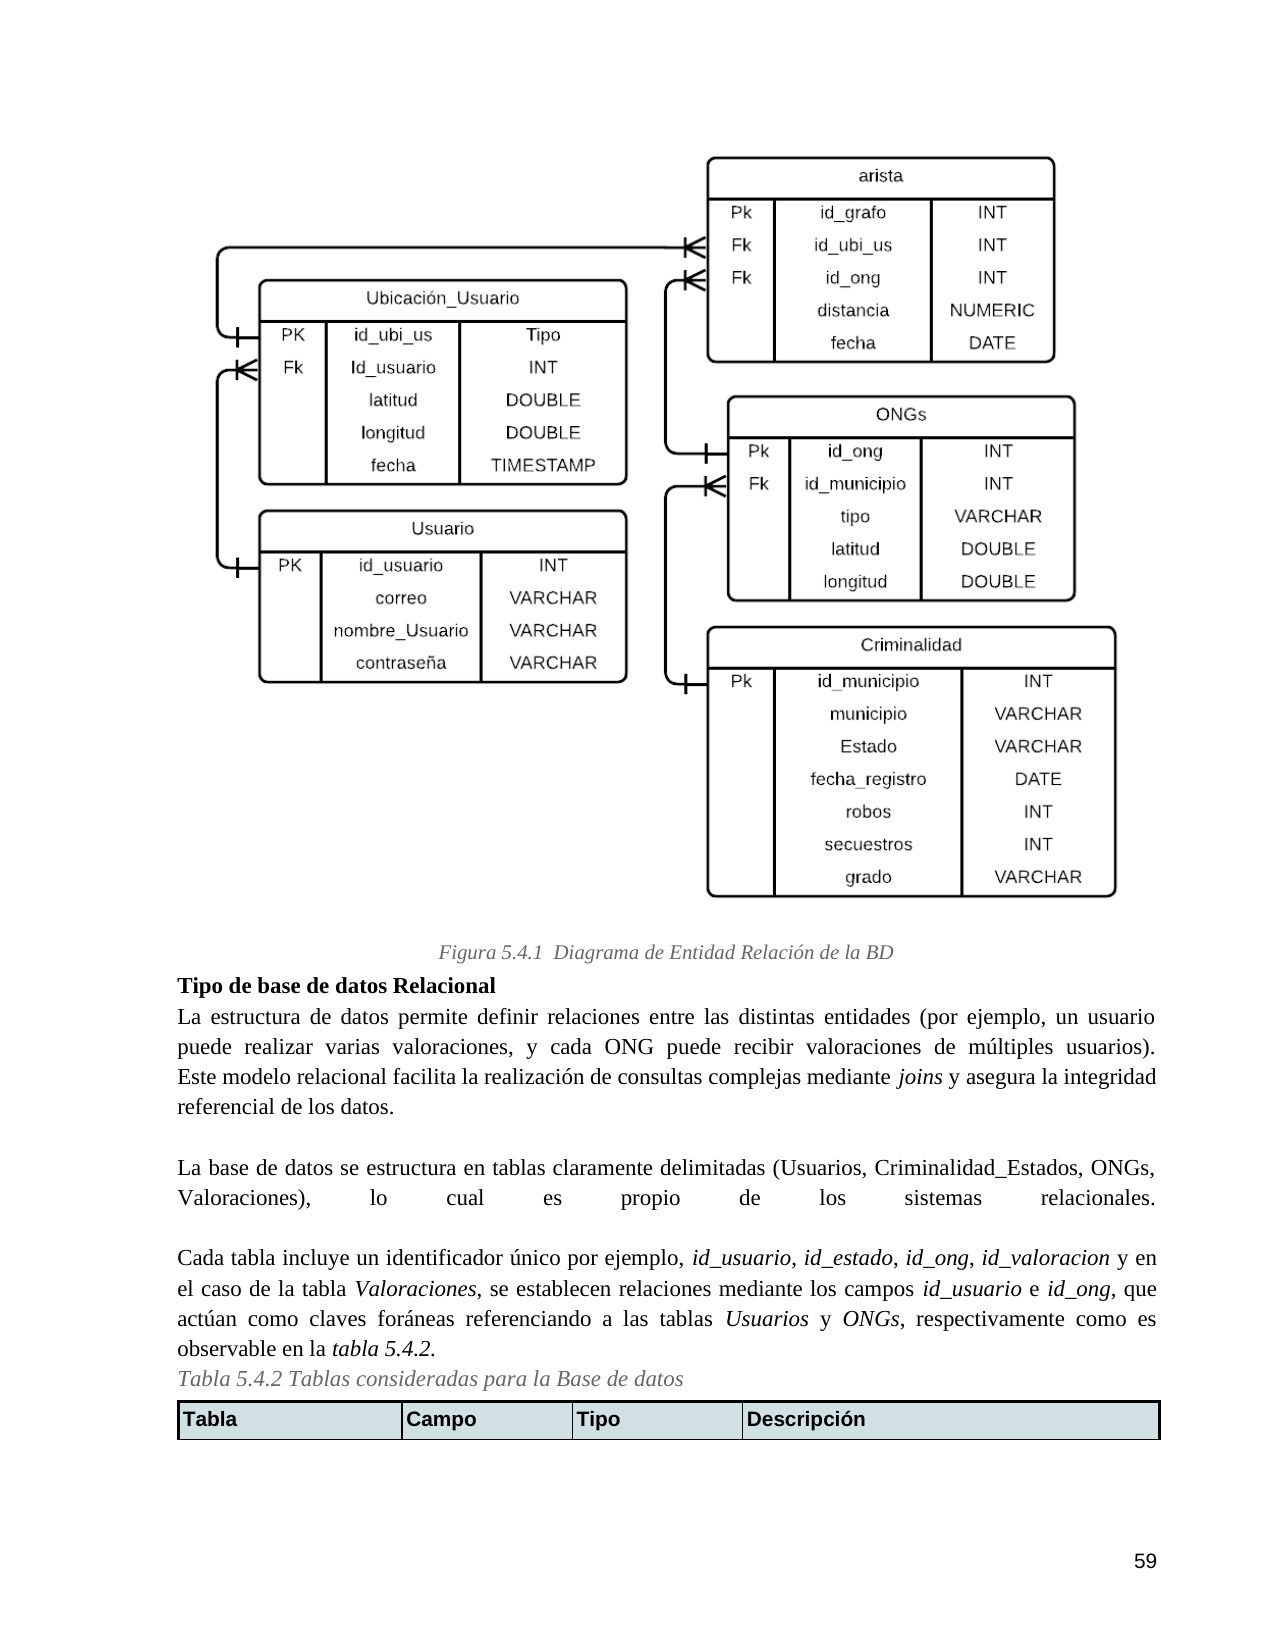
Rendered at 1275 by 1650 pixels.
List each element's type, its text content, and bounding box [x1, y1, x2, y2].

subtitle Figura 5.4.1 Diagrama de Entidad Relación de la BD [177, 940, 1157, 964]
subtitle Tabla 5.4.2 Tablas consideradas para la Base de datos [177, 1365, 1157, 1392]
table_header Tabla [180, 1403, 401, 1439]
text Tipo de base de datos Relacional [177, 973, 1157, 999]
text La base de datos se estructura en tablas claramente delimitadas (Usuarios, Criminalidad_Estados, ONGs, Valoraciones), lo cual es propio de los sistemas relacionales. Cada tabla incluye un identificador único por ejemplo, id_usuario, id_estado, id_ong, id_valoracion y en el caso de la tabla Valoraciones, se establecen relaciones mediante los campos id_usuario e id_ong, que actúan como claves foráneas referenciando a las tablas Usuarios y ONGs, respectivamente como es observable en la tabla 5.4.2. [177, 1124, 1157, 1361]
table_header Descripción [743, 1403, 1158, 1439]
text La estructura de datos permite definir relaciones entre las distintas entidades (por ejemplo, un usuario puede realizar varias valoraciones, y cada ONG puede recibir valoraciones de múltiples usuarios). Este modelo relacional facilita la realización de consultas complejas mediante joins y asegura la integridad referencial de los datos. [177, 1003, 1157, 1120]
picture [177, 117, 1157, 937]
table_header Tipo [573, 1403, 742, 1439]
table_header Campo [403, 1403, 572, 1439]
